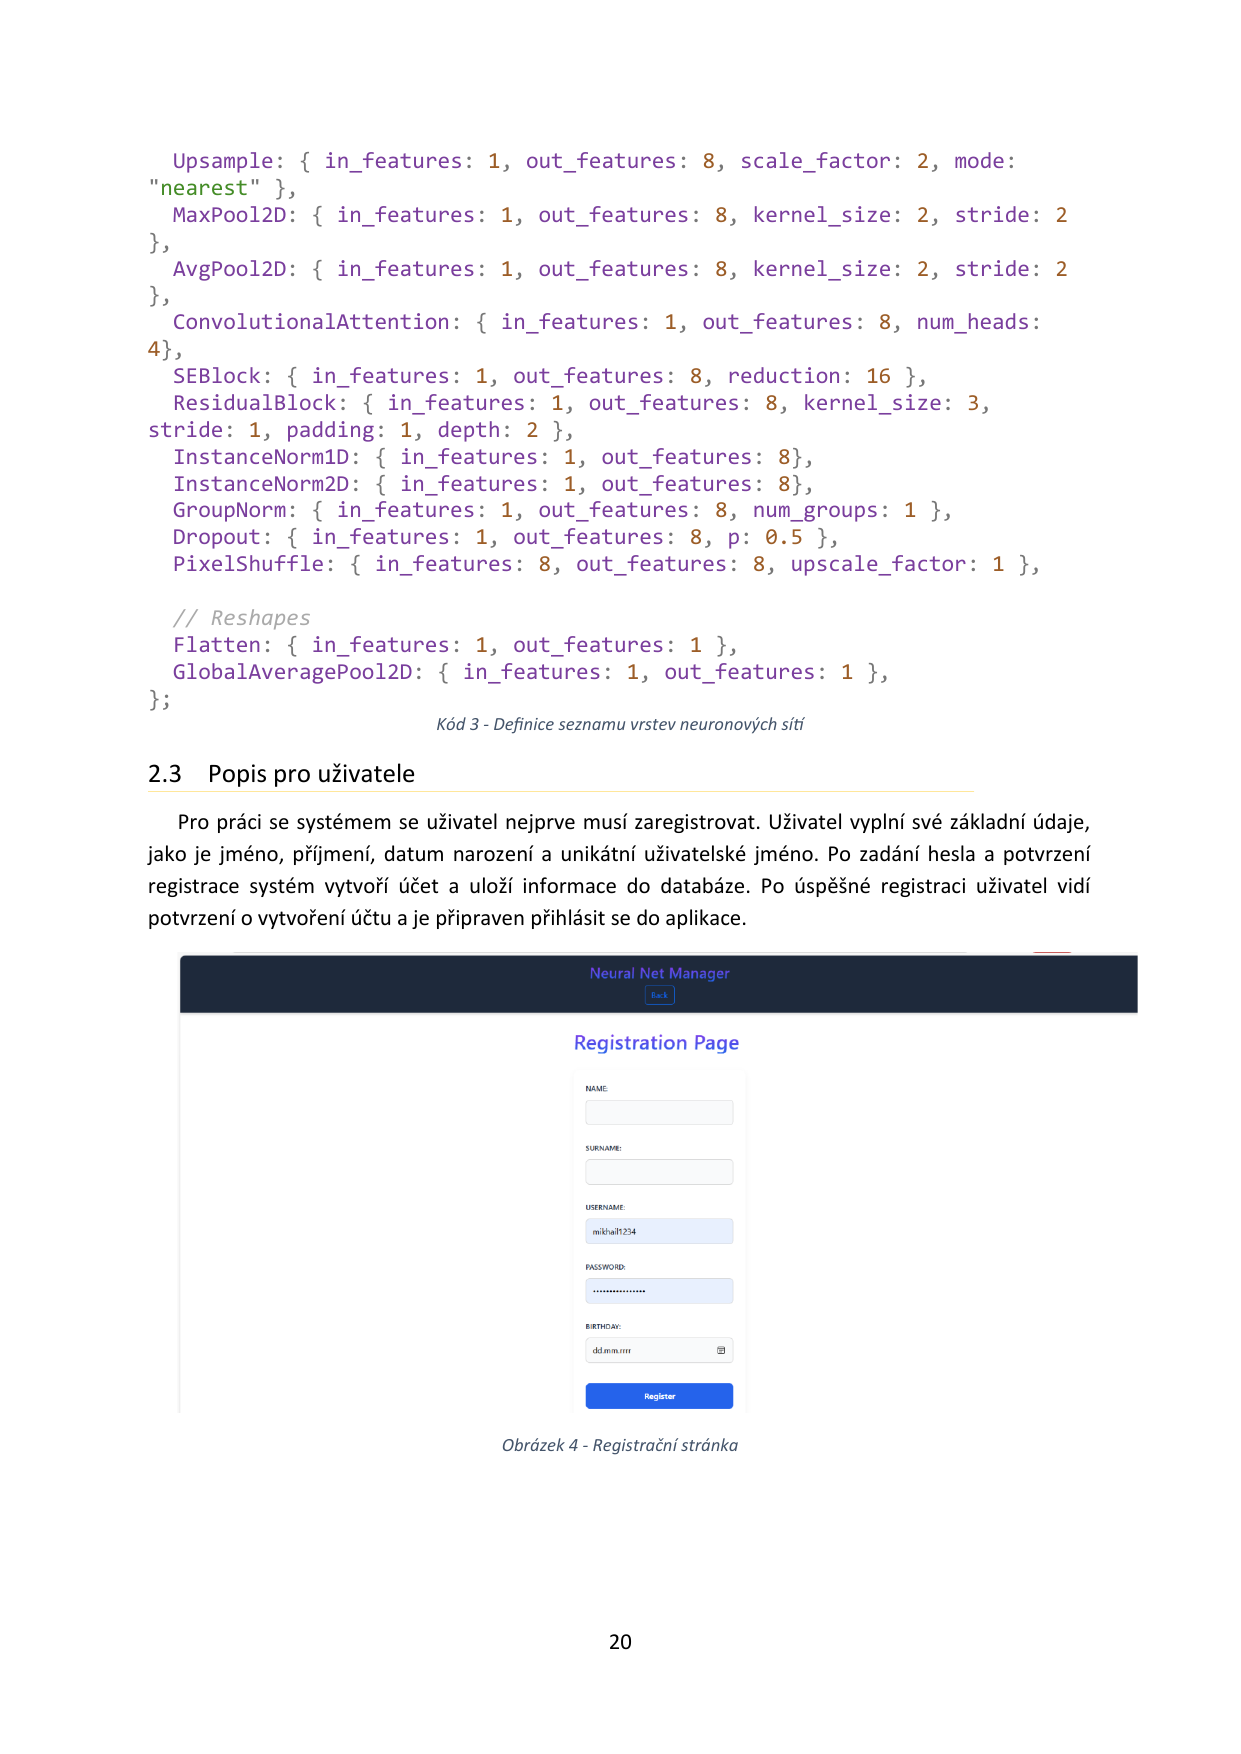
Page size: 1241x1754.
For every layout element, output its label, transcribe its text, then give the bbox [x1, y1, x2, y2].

text InstanceNorm1D: { in_features: 1, out_features: 8}, [148, 443, 1093, 470]
text }; [148, 685, 1093, 712]
text SEBlock: { in_features: 1, out_features: 8, reduction: 16 }, [148, 363, 1093, 389]
text Flatten: { in_features: 1, out_features: 1 }, [148, 631, 1093, 658]
text GroupNorm: { in_features: 1, out_features: 8, num_groups: 1 }, [148, 497, 1093, 524]
text ConvolutionalAttention: { in_features: 1, out_features: 8, num_heads: 4}, [148, 309, 1093, 363]
text AvgPool2D: { in_features: 1, out_features: 8, kernel_size: 2, stride: 2 }, [148, 255, 1093, 309]
subtitle Popis pro uživatele [148, 756, 974, 791]
text ResidualBlock: { in_features: 1, out_features: 8, kernel_size: 3, stride: 1, padding: 1, depth: 2 }, [148, 389, 1093, 443]
text GlobalAveragePool2D: { in_features: 1, out_features: 1 }, [148, 658, 1093, 685]
text MaxPool2D: { in_features: 1, out_features: 8, kernel_size: 2, stride: 2 }, [148, 201, 1093, 255]
text InstanceNorm2D: { in_features: 1, out_features: 8}, [148, 470, 1093, 497]
picture [177, 952, 1138, 1413]
text // Reshapes [148, 604, 1093, 631]
text Upsample: { in_features: 1, out_features: 8, scale_factor: 2, mode: "nearest" }, [148, 148, 1093, 201]
text Pro práci se systémem se uživatel nejprve musí zaregistrovat. Uživatel vyplní své základní údaje, jako je jméno, příjmení, datum narození a unikátní uživatelské jméno. Po zadání hesla a potvrzení registrace systém vytvoří účet a uloží informace do databáze. Po úspěšné registraci uživatel vidí potvrzení o vytvoření účtu a je připraven přihlásit se do aplikace. [148, 807, 1093, 932]
text PixelShuffle: { in_features: 8, out_features: 8, upscale_factor: 1 }, [148, 551, 1093, 578]
text Dropout: { in_features: 1, out_features: 8, p: 0.5 }, [148, 524, 1093, 551]
